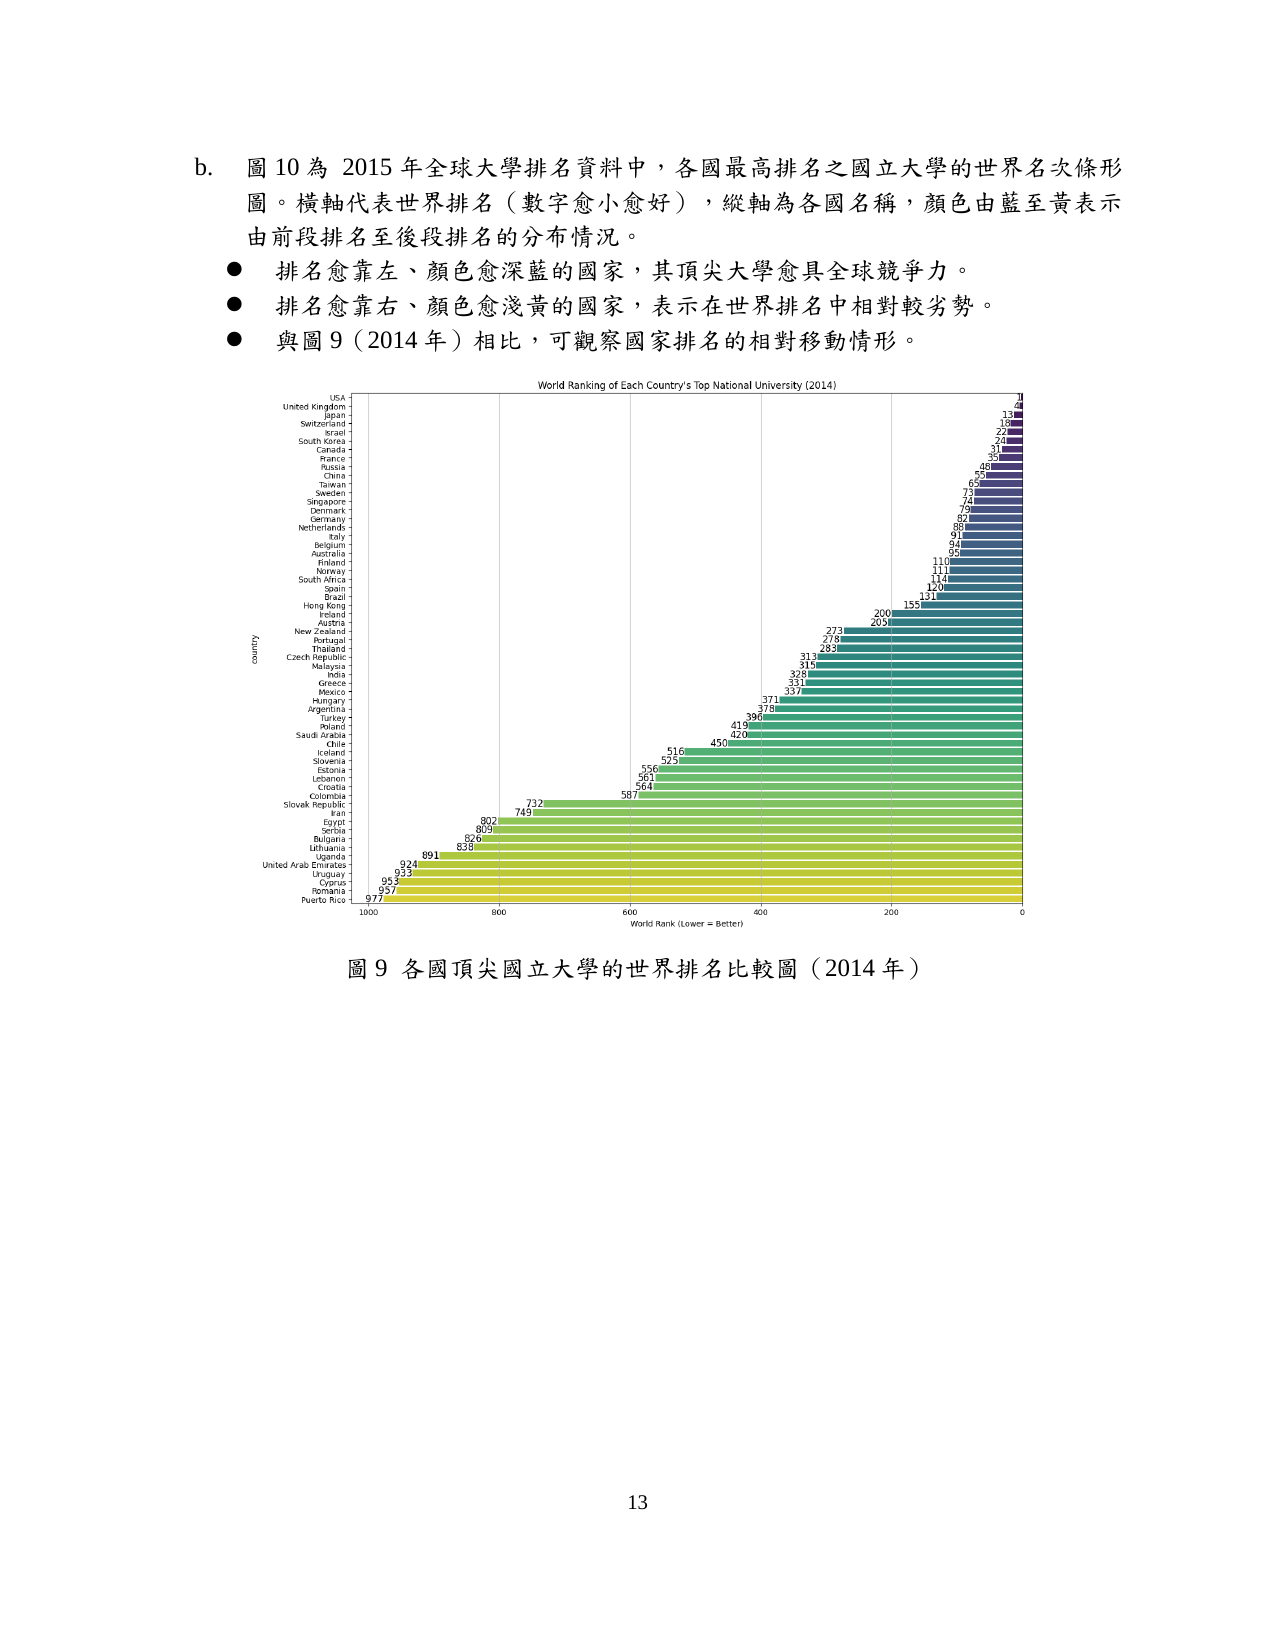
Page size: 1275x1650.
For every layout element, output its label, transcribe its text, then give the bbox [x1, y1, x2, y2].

list 排名愈靠左、顏色愈深藍的國家，其頂尖大學愈具全球競爭力。 [225, 254, 1125, 284]
list 圖十為 2015 年全球大學排名資料中，各國最高排名之國立大學的世界名次條形圖。橫軸代表世界排名（數字愈小愈好），縱軸為各國名稱，顏色由藍至黃表示由前段排名至後段排名的分布情況。 [194, 150, 1125, 249]
list 與圖九（2014年）相比，可觀察國家排名的相對移動情形。 [225, 324, 1125, 354]
picture [245, 375, 1030, 933]
list 排名愈靠右、顏色愈淺黃的國家，表示在世界排名中相對較劣勢。 [225, 289, 1125, 319]
text 圖九 各國頂尖國立大學的世界排名比較圖（2014年） [150, 951, 1125, 982]
